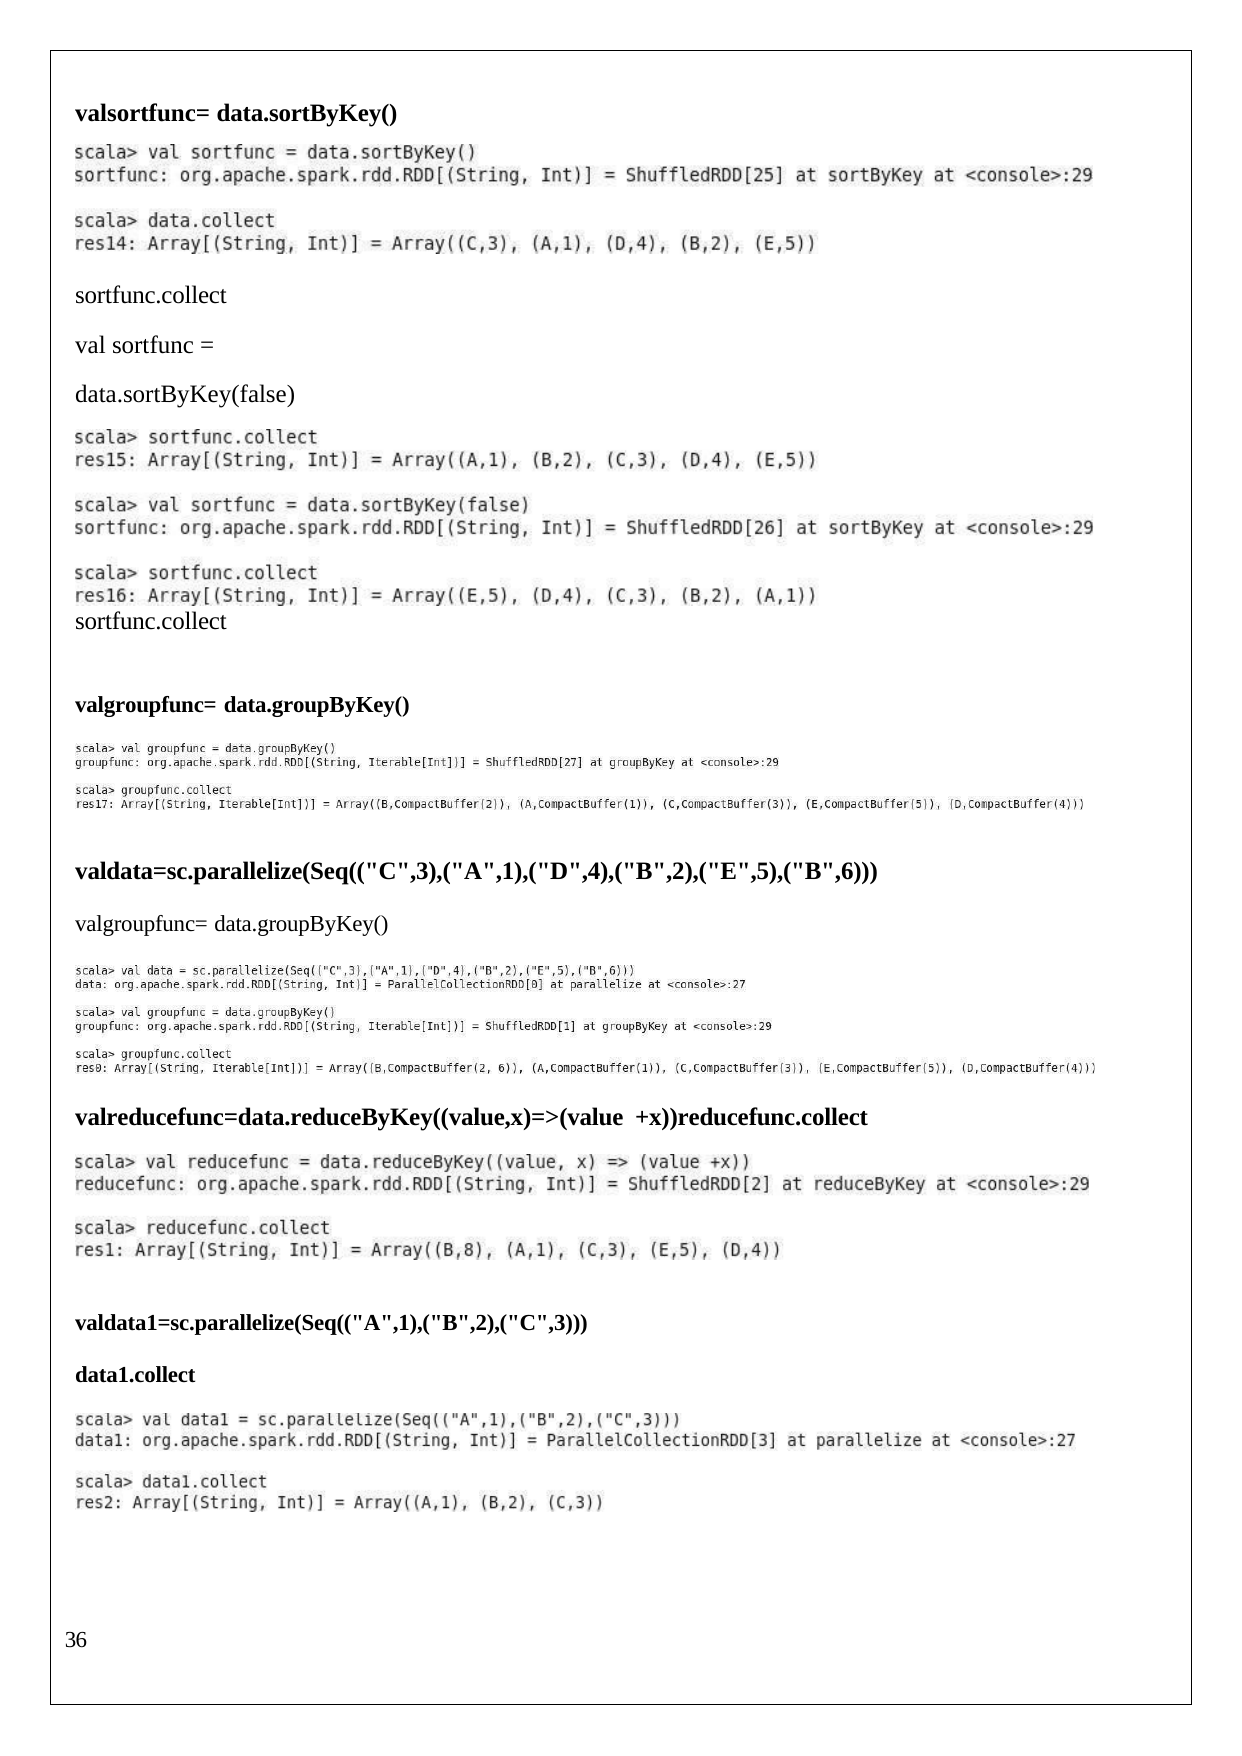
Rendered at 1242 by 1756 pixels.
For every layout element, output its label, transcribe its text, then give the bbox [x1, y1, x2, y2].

subtitle valdata=sc.parallelize(Seq(("C",3),("A",1),("D",4),("B",2),("E",5),("B",6))) [75, 856, 1179, 885]
picture [75, 144, 1093, 169]
picture [438, 429, 1094, 606]
text valgroupfunc= data.groupByKey() [75, 910, 1179, 937]
picture [75, 1413, 1076, 1512]
text val sortfunc = data.sortByKey(false) sortfunc.collect [75, 331, 438, 635]
subtitle valsortfunc= data.sortByKey() [75, 98, 1179, 127]
subtitle valreducefunc=data.reduceByKey((value,x)=>(value +x))reducefunc.collect [75, 1102, 1179, 1131]
text valgroupfunc= data.groupByKey() [75, 691, 1179, 717]
picture [75, 743, 1083, 810]
text valdata1=sc.parallelize(Seq(("A",1),("B",2),("C",3))) data1.collect [75, 1175, 590, 1387]
text sortfunc.collect [75, 169, 1179, 309]
picture [75, 1154, 1089, 1260]
picture [75, 965, 1095, 1074]
